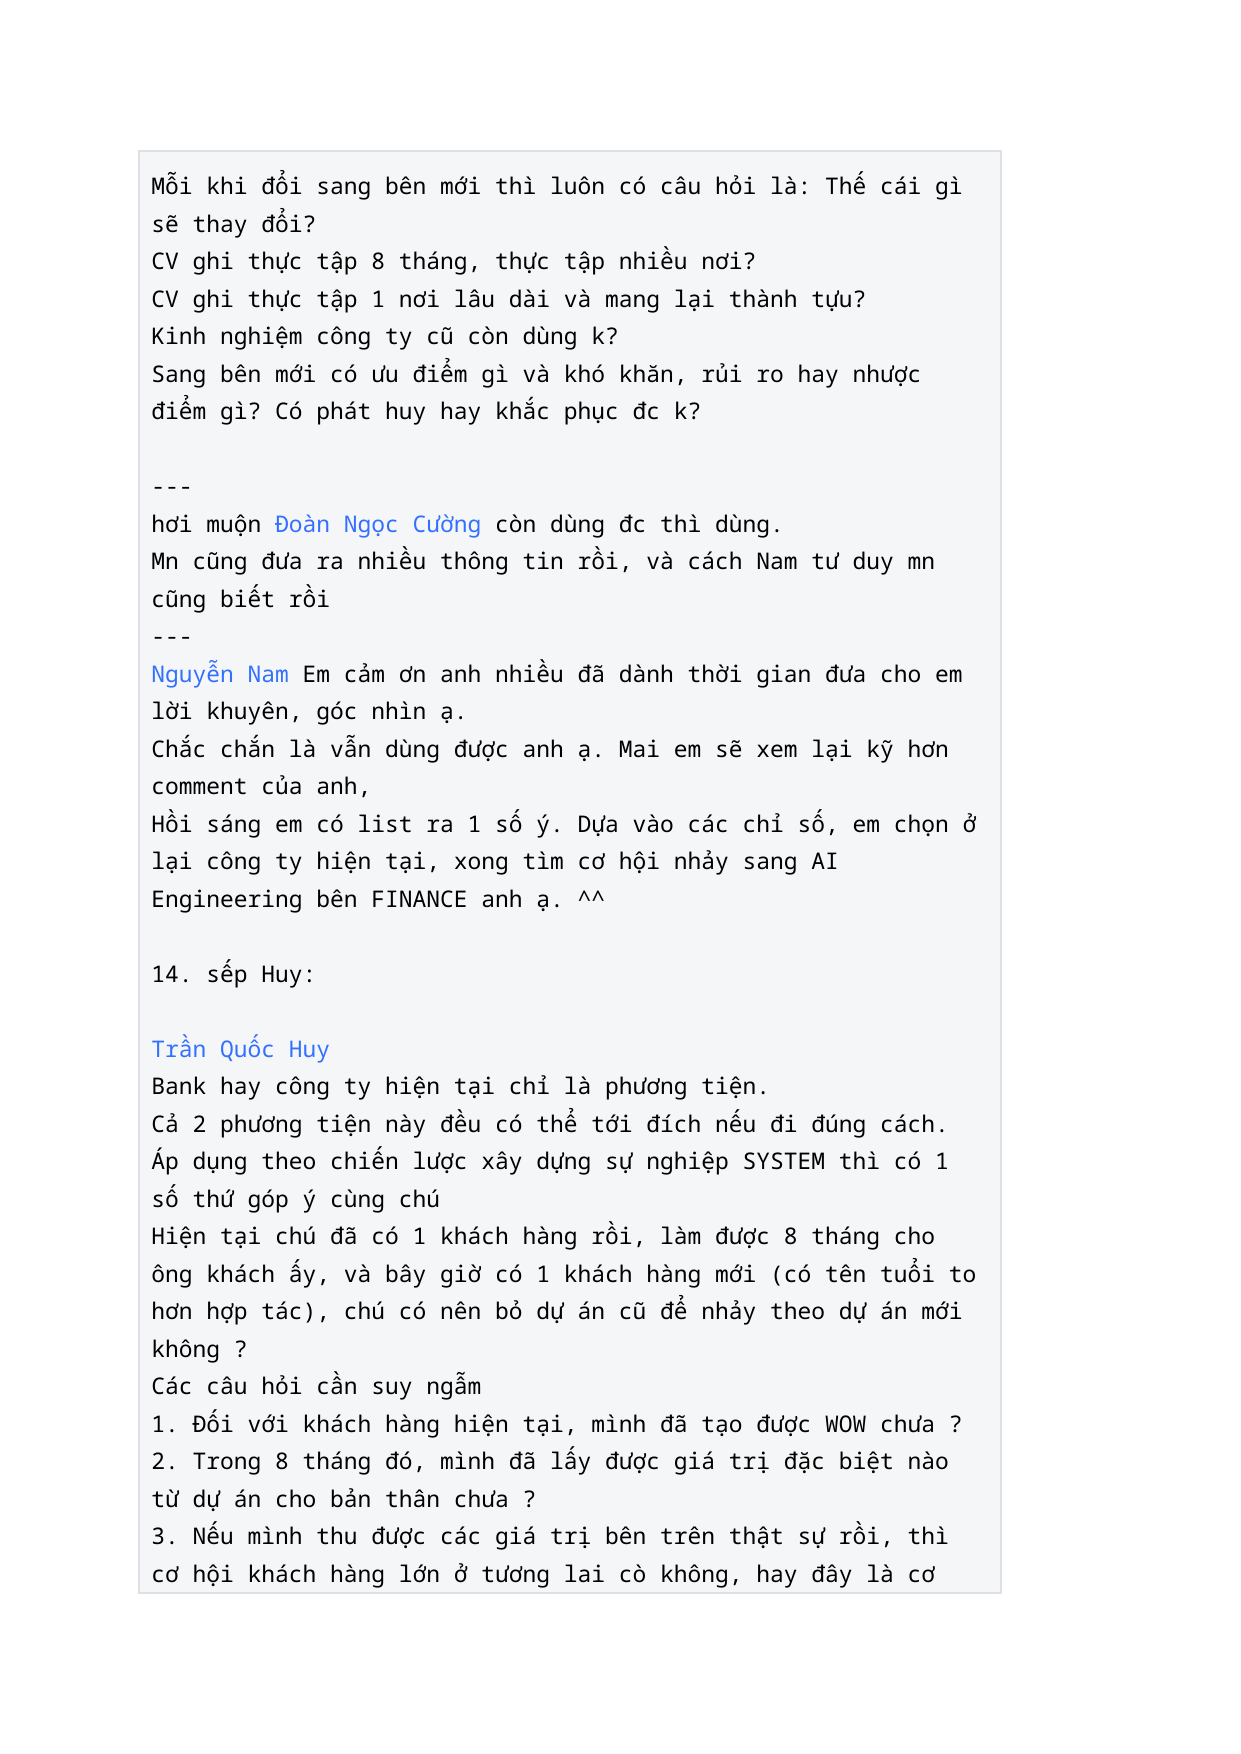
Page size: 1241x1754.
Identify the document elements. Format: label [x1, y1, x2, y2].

table_header [140, 152, 1000, 1592]
